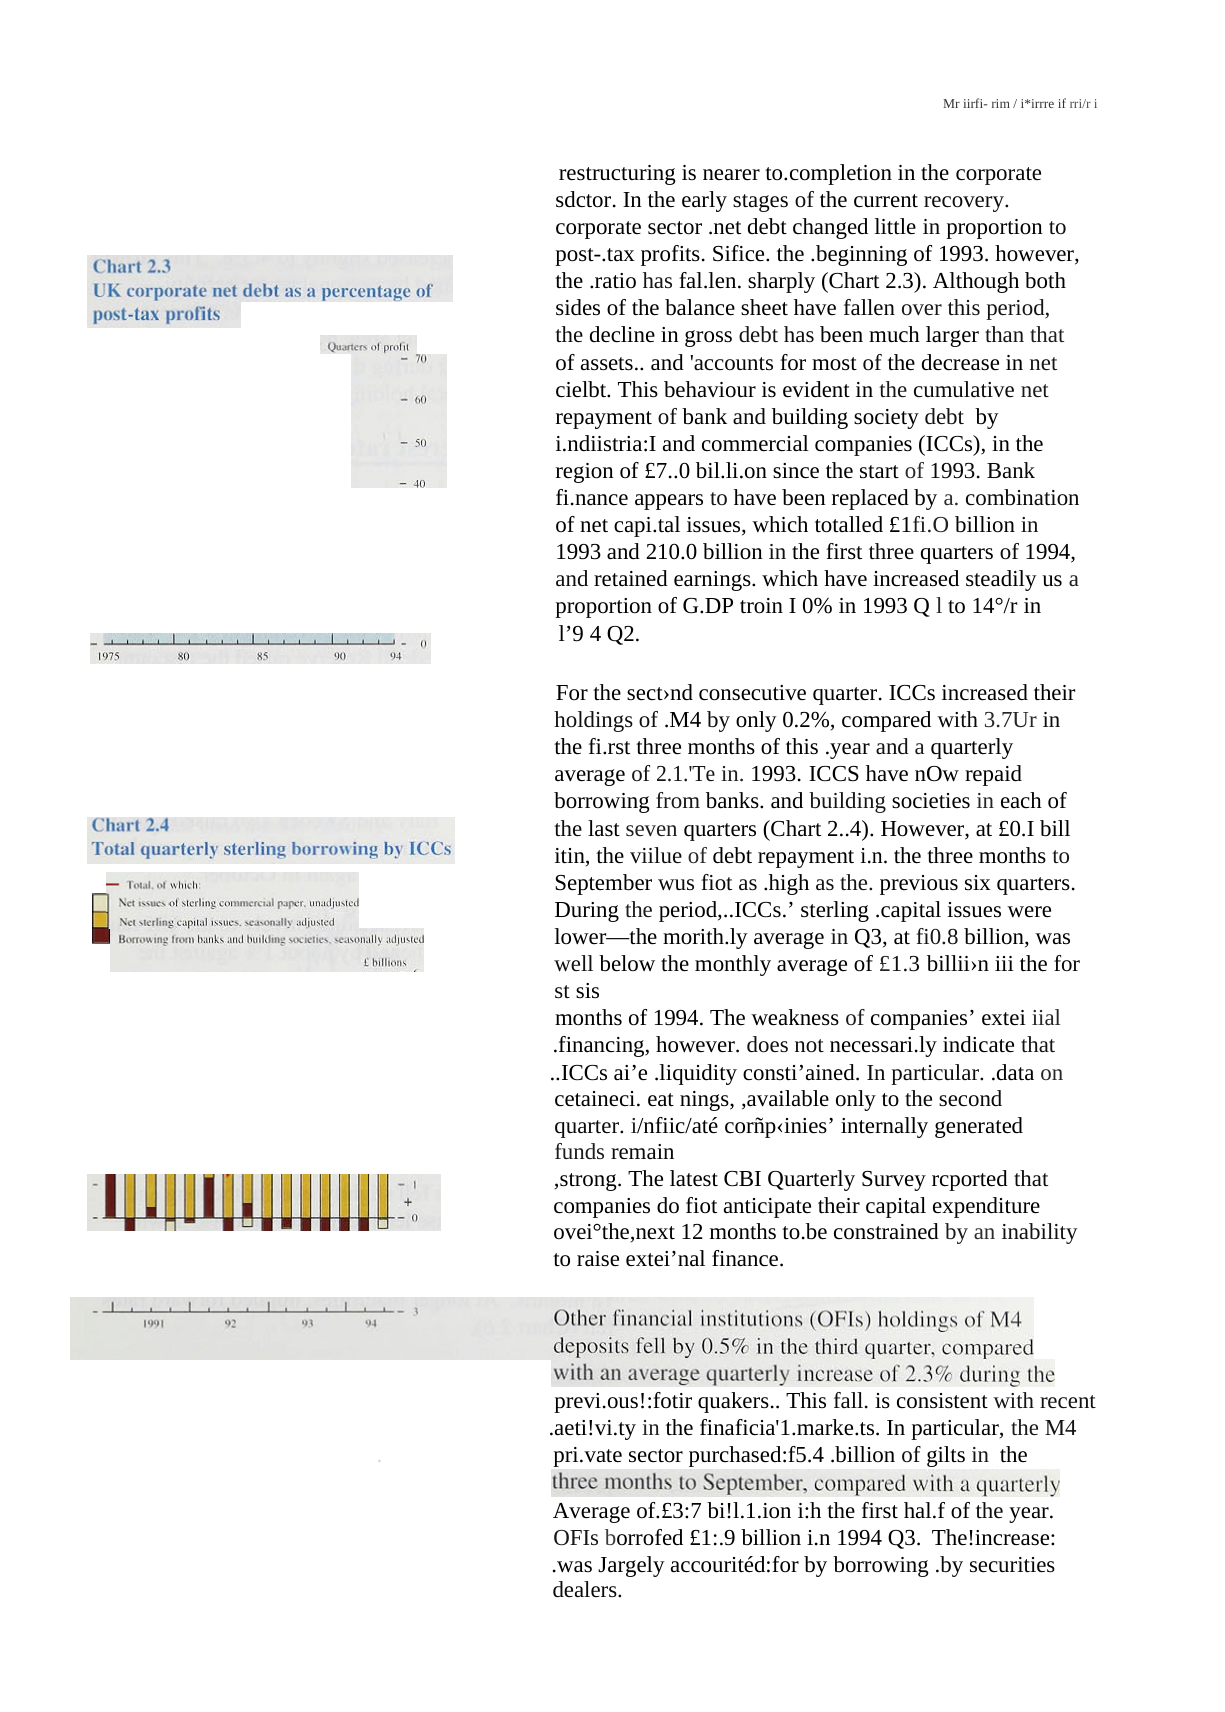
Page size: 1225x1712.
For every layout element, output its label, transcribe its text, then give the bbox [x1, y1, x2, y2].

picture [90, 633, 431, 664]
picture [551, 1469, 1060, 1497]
picture [87, 1174, 441, 1231]
text For the sect›nd consecutive quarter. ICCs increased their holdings of .M4 by only 0.2%, compared with 3.7Ur in the fi.rst three months of this .year and a quarterly average of 2.1.'Te in. 1993. ICCS have nOw repaid borrowing from banks. and building societies in each of the last seven quarters (Chart 2..4). However, at £0.I bill itin, the viilue of debt repayment i.n. the three months to September wus fiot as .high as the. previous six quarters. During the period,..ICCs.’ sterling .capital issues were lower—the morith.ly average in Q3, at fi0.8 billion, was well below the monthly average of £1.3 billii›n iii the for st sis [554, 679, 1088, 1003]
text .aeti!vi.ty in the finaficia'1.marke.ts. In particular, the M4 [548, 1414, 1108, 1441]
text previ.ous!:fotir quakers.. This fall. is consistent with recent [554, 1387, 1108, 1413]
picture [87, 817, 455, 864]
text ,strong. The latest CBI Quarterly Survey rcported that companies do fiot anticipate their capital expenditure ovei°the,next 12 months to.be constrained by an inability to raise extei’nal finance. [553, 1165, 1087, 1271]
text months of 1994. The weakness of companies’ extei iial [555, 1004, 1108, 1030]
text ..ICCs ai’e .liquidity consti’ained. In particular. .data on cetaineci. eat nings, ,available only to the second quarter. i/nfiic/até corñp‹inies’ internally generated funds remain [549, 1058, 1065, 1164]
text .was Jargely accouritéd:for by borrowing .by securities dealers. [551, 1552, 1057, 1602]
picture [320, 335, 447, 488]
picture [92, 872, 424, 972]
text . pri.vate sector purchased:f5.4 .billion of gilts in the [376, 1441, 1108, 1468]
picture [70, 1297, 1055, 1387]
text Average of.£3:7 bi!l.1.ion i:h the first hal.f of the year. OFIs borrofed £1:.9 billion i.n 1994 Q3. The!increase: [553, 1497, 1078, 1550]
text .financing, however. does not necessari.ly indicate that [552, 1031, 1108, 1057]
text Mr iirfi- rim / i*irrre if rri/r i [75, 96, 1097, 112]
text l’9 4 Q2. [558, 619, 1108, 646]
text restructuring is nearer to.completion in the corporate sdctor. In the early stages of the current recovery. corporate sector .net debt changed little in proportion to post-.tax profits. Sifice. the .beginning of 1993. however, the .ratio has fal.len. sharply (Chart 2.3). Although both sides of the balance sheet have fallen over this period, the decline in gross debt has been much larger than that of assets.. and 'accounts for most of the decrease in net cielbt. This behaviour is evident in the cumulative net repayment of bank and building society debt by i.ndiistria:I and commercial companies (ICCs), in the region of £7..0 bil.li.on since the start of 1993. Bank fi.nance appears to have been replaced by a. combination of net capi.tal issues, which totalled £1fi.O billion in 1993 and 210.0 billion in the first three quarters of 1994, and retained earnings. which have increased steadily us a proportion of G.DP troin I 0% in 1993 Q l to 14°/r in [555, 159, 1087, 619]
picture [87, 255, 453, 328]
